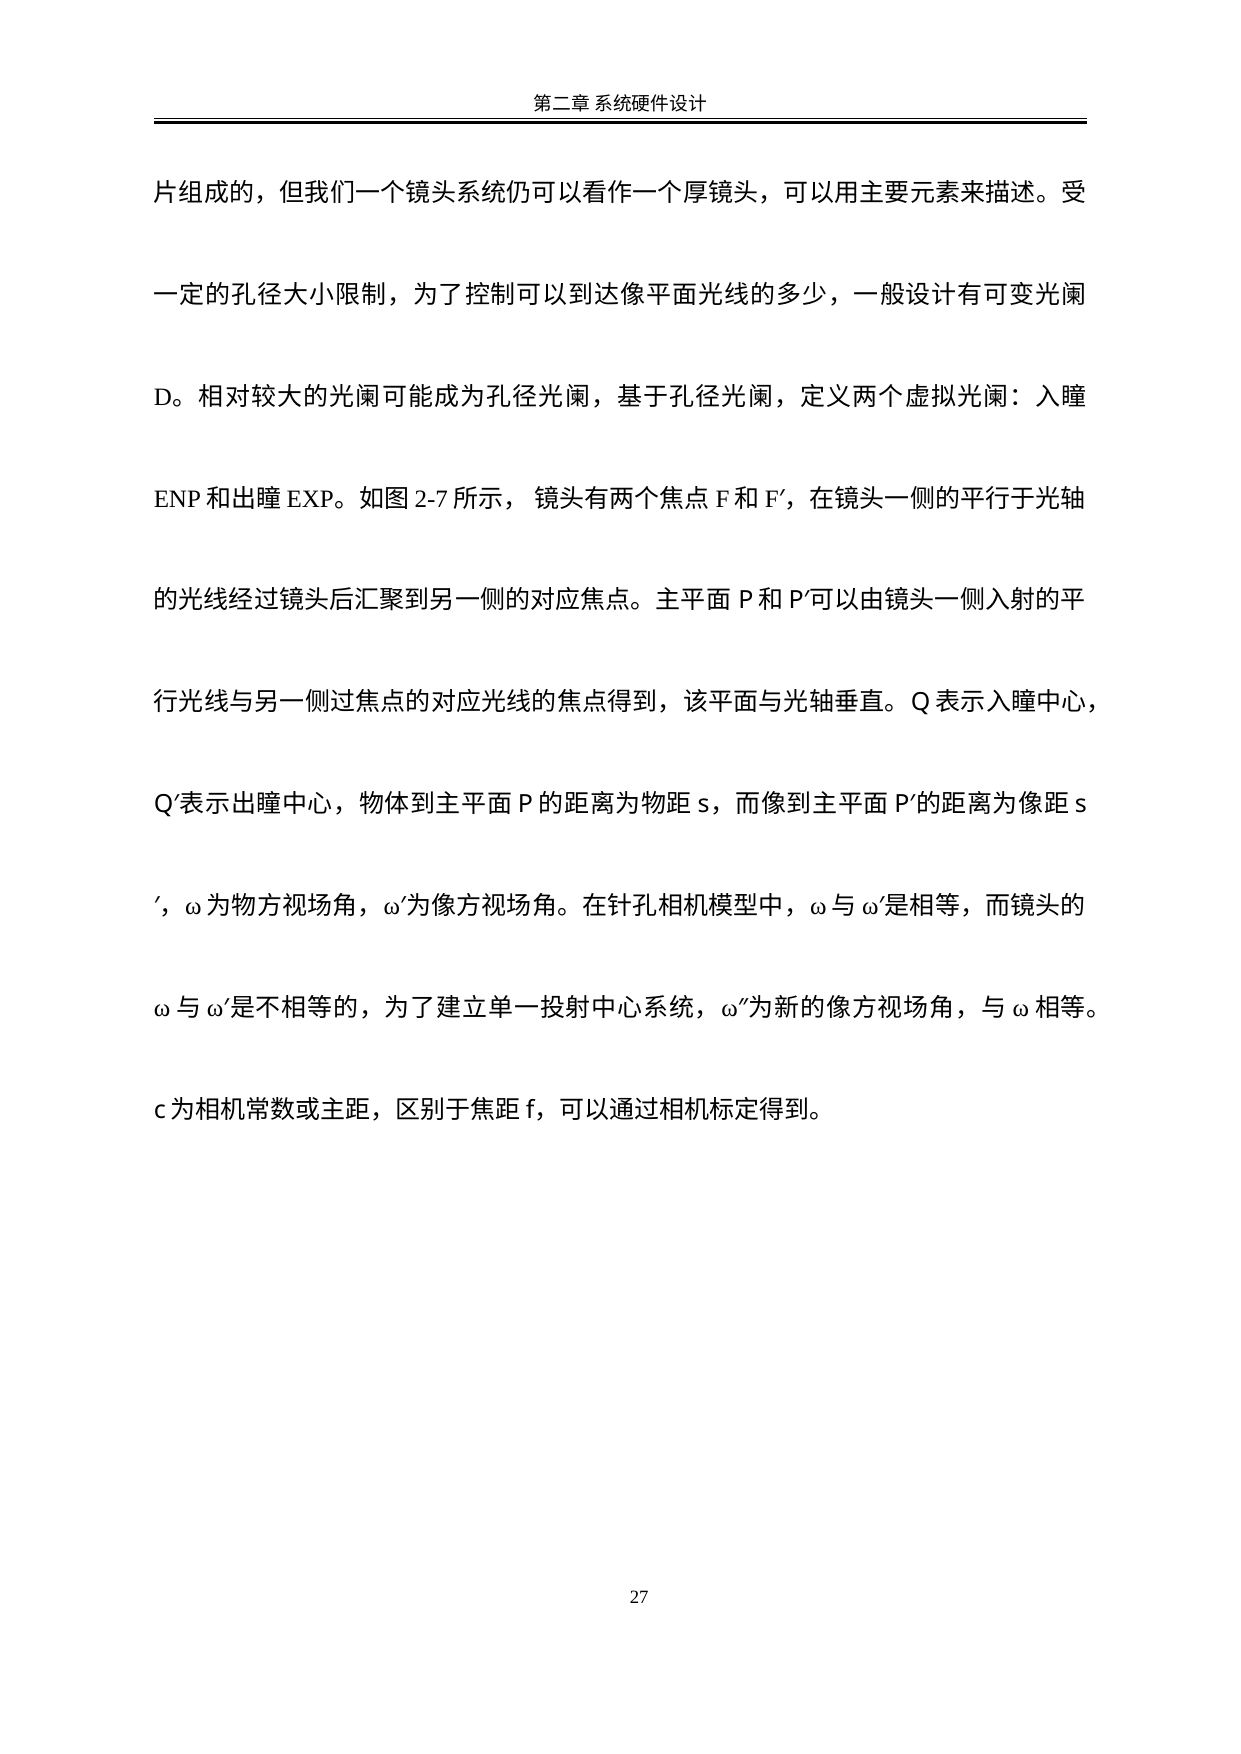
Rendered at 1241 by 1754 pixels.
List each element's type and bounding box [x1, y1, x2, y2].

text [153, 157, 1087, 1141]
